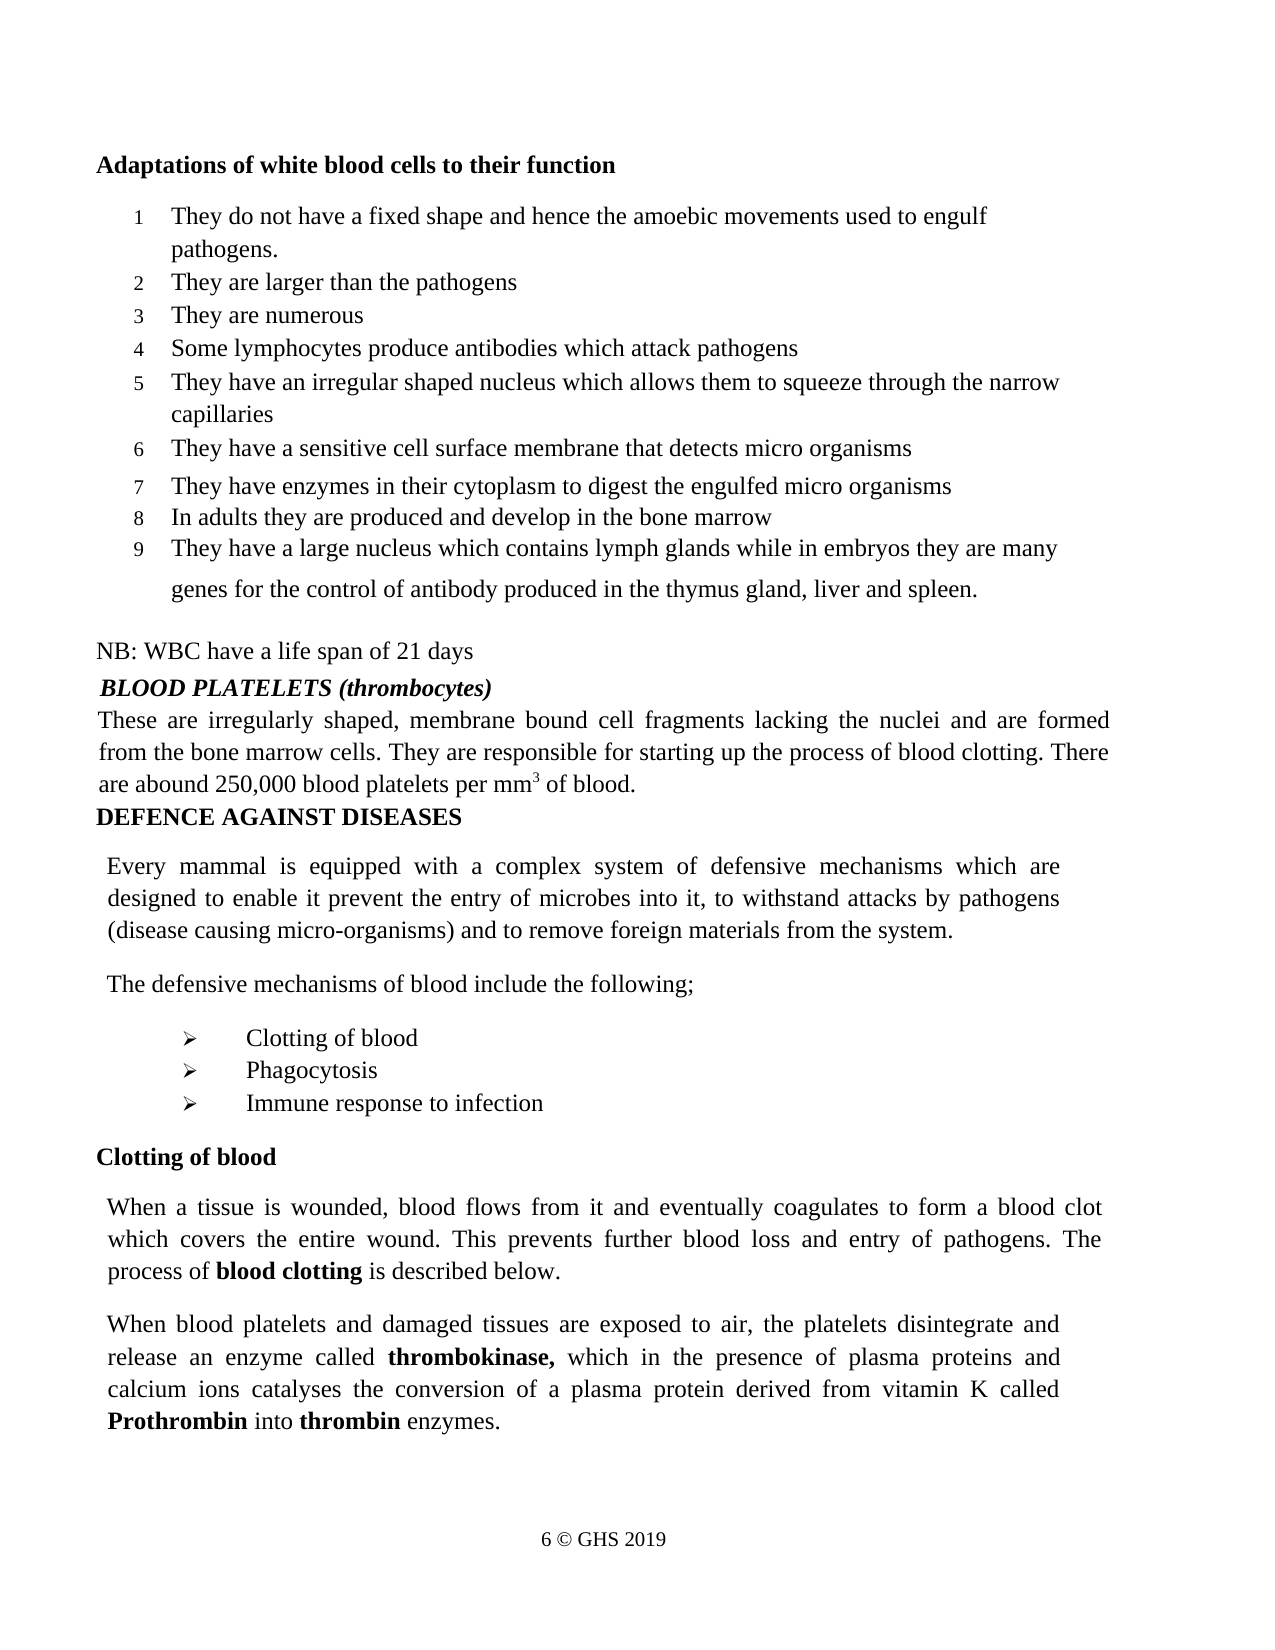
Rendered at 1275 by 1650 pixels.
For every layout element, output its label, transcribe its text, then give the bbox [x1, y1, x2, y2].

subtitle Adaptations of white blood cells to their function [96, 151, 1066, 179]
text These are irregularly shaped, membrane bound cell fragments lacking the nuclei and are formed from the bone marrow cells. They are responsible for starting up the process of blood clotting. There are abound 250,000 blood platelets per mm3 of blood. [97, 705, 1111, 798]
subtitle BLOOD PLATELETS (thrombocytes) [99, 673, 1163, 701]
subtitle DEFENCE AGAINST DISEASES [96, 802, 1073, 831]
list Phagocytosis [144, 1056, 1163, 1084]
list They are larger than the pathogens [133, 267, 1066, 296]
list Immune response to infection [144, 1088, 1163, 1117]
list They have a sensitive cell surface membrane that detects micro organisms [133, 433, 1066, 461]
list Some lymphocytes produce antibodies which attack pathogens [133, 333, 1066, 362]
list They are numerous [133, 301, 1066, 329]
list They have enzymes in their cytoplasm to digest the engulfed micro organisms [133, 471, 1071, 500]
text When a tissue is wounded, blood flows from it and eventually coagulates to form a blood clot which covers the entire wound. This prevents further blood loss and entry of pathogens. The process of blood clotting is described below. [106, 1192, 1103, 1285]
list They have an irregular shaped nucleus which allows them to squeeze through the narrow capillaries [133, 367, 1066, 428]
text The defensive mechanisms of blood include the following; [106, 969, 1163, 998]
list They do not have a fixed shape and hence the amoebic movements used to engulf pathogens. [133, 201, 1066, 263]
text Every mammal is equipped with a complex system of defensive mechanisms which are designed to enable it prevent the entry of microbes into it, to withstand attacks by pathogens (disease causing micro-organisms) and to remove foreign materials from the system. [106, 851, 1062, 944]
list Clotting of blood [144, 1023, 1163, 1052]
subtitle Clotting of blood [96, 1142, 1073, 1171]
list They have a large nucleus which contains lymph glands while in embryos they are many genes for the control of antibody produced in the thymus gland, liver and spleen. [133, 533, 1066, 603]
text When blood platelets and damaged tissues are exposed to air, the platelets disintegrate and release an enzyme called thrombokinase, which in the presence of plasma proteins and calcium ions catalyses the conversion of a plasma protein derived from vitamin K called Prothrombin into thrombin enzymes. [106, 1309, 1061, 1435]
text NB: WBC have a life span of 21 days [96, 636, 1163, 665]
list In adults they are produced and develop in the bone marrow [133, 502, 1071, 531]
